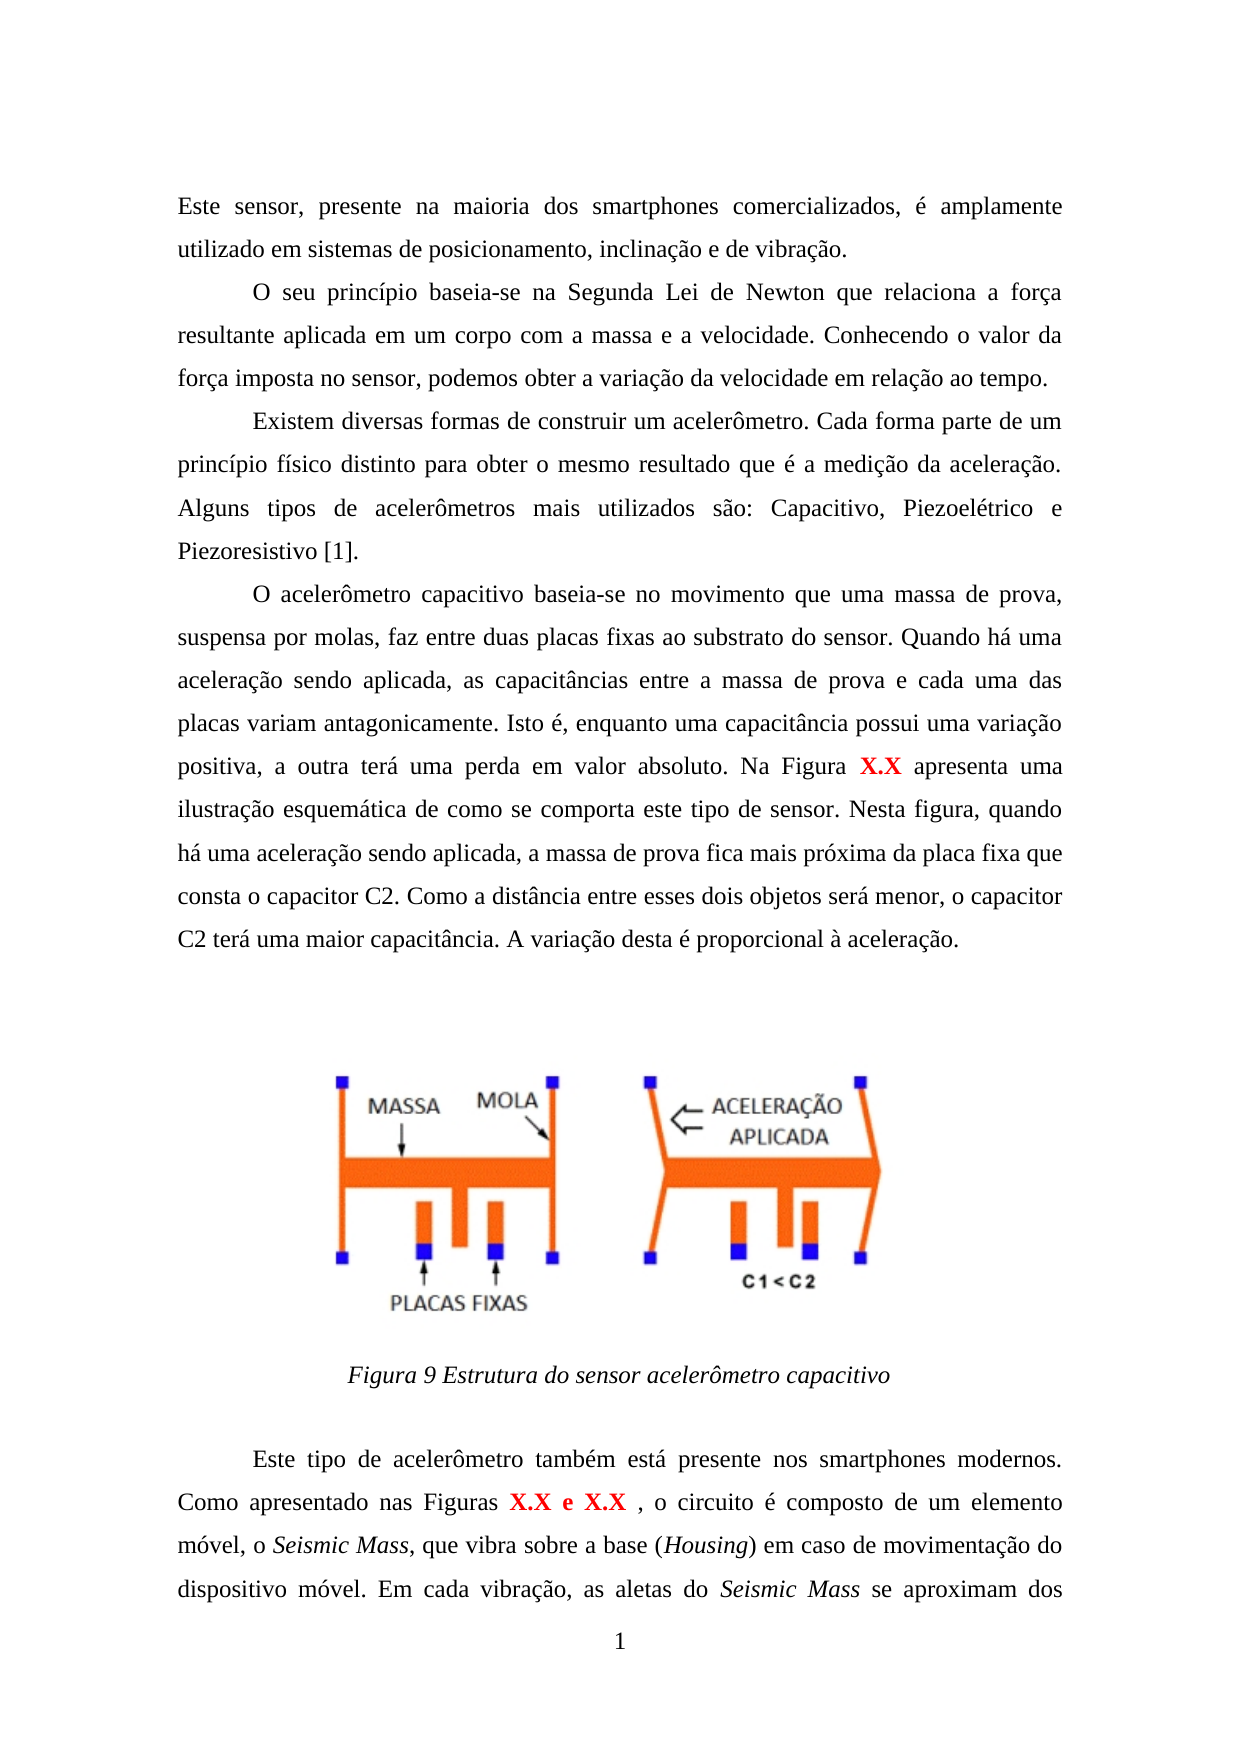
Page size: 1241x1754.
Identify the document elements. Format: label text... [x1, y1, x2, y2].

text O acelerômetro capacitivo baseia-se no movimento que uma massa de prova, suspensa por molas, faz entre duas placas fixas ao substrato do sensor. Quando há uma aceleração sendo aplicada, as capacitâncias entre a massa de prova e cada uma das placas variam antagonicamente. Isto é, enquanto uma capacitância possui uma variação positiva, a outra terá uma perda em valor absoluto. Na Figura X.X apresenta uma ilustração esquemática de como se comporta este tipo de sensor. Nesta figura, quando há uma aceleração sendo aplicada, a massa de prova fica mais próxima da placa fixa que consta o capacitor C2. Como a distância entre esses dois objetos será menor, o capacitor C2 terá uma maior capacitância. A variação desta é proporcional à aceleração. [177, 579, 1063, 953]
text O seu princípio baseia-se na Segunda Lei de Newton que relaciona a força resultante aplicada em um corpo com a massa e a velocidade. Conhecendo o valor da força imposta no sensor, podemos obter a variação da velocidade em relação ao tempo. [177, 277, 1063, 392]
text Este sensor, presente na maioria dos smartphones comercializados, é amplamente utilizado em sistemas de posicionamento, inclinação e de vibração. [177, 191, 1063, 263]
text Existem diversas formas de construir um acelerômetro. Cada forma parte de um princípio físico distinto para obter o mesmo resultado que é a medição da aceleração. Alguns tipos de acelerômetros mais utilizados são: Capacitivo, Piezoelétrico e Piezoresistivo [1]. [177, 406, 1063, 564]
picture [305, 1053, 935, 1333]
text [177, 1444, 1063, 1602]
text Figura 9 Estrutura do sensor acelerômetro capacitivo [177, 1360, 1063, 1389]
